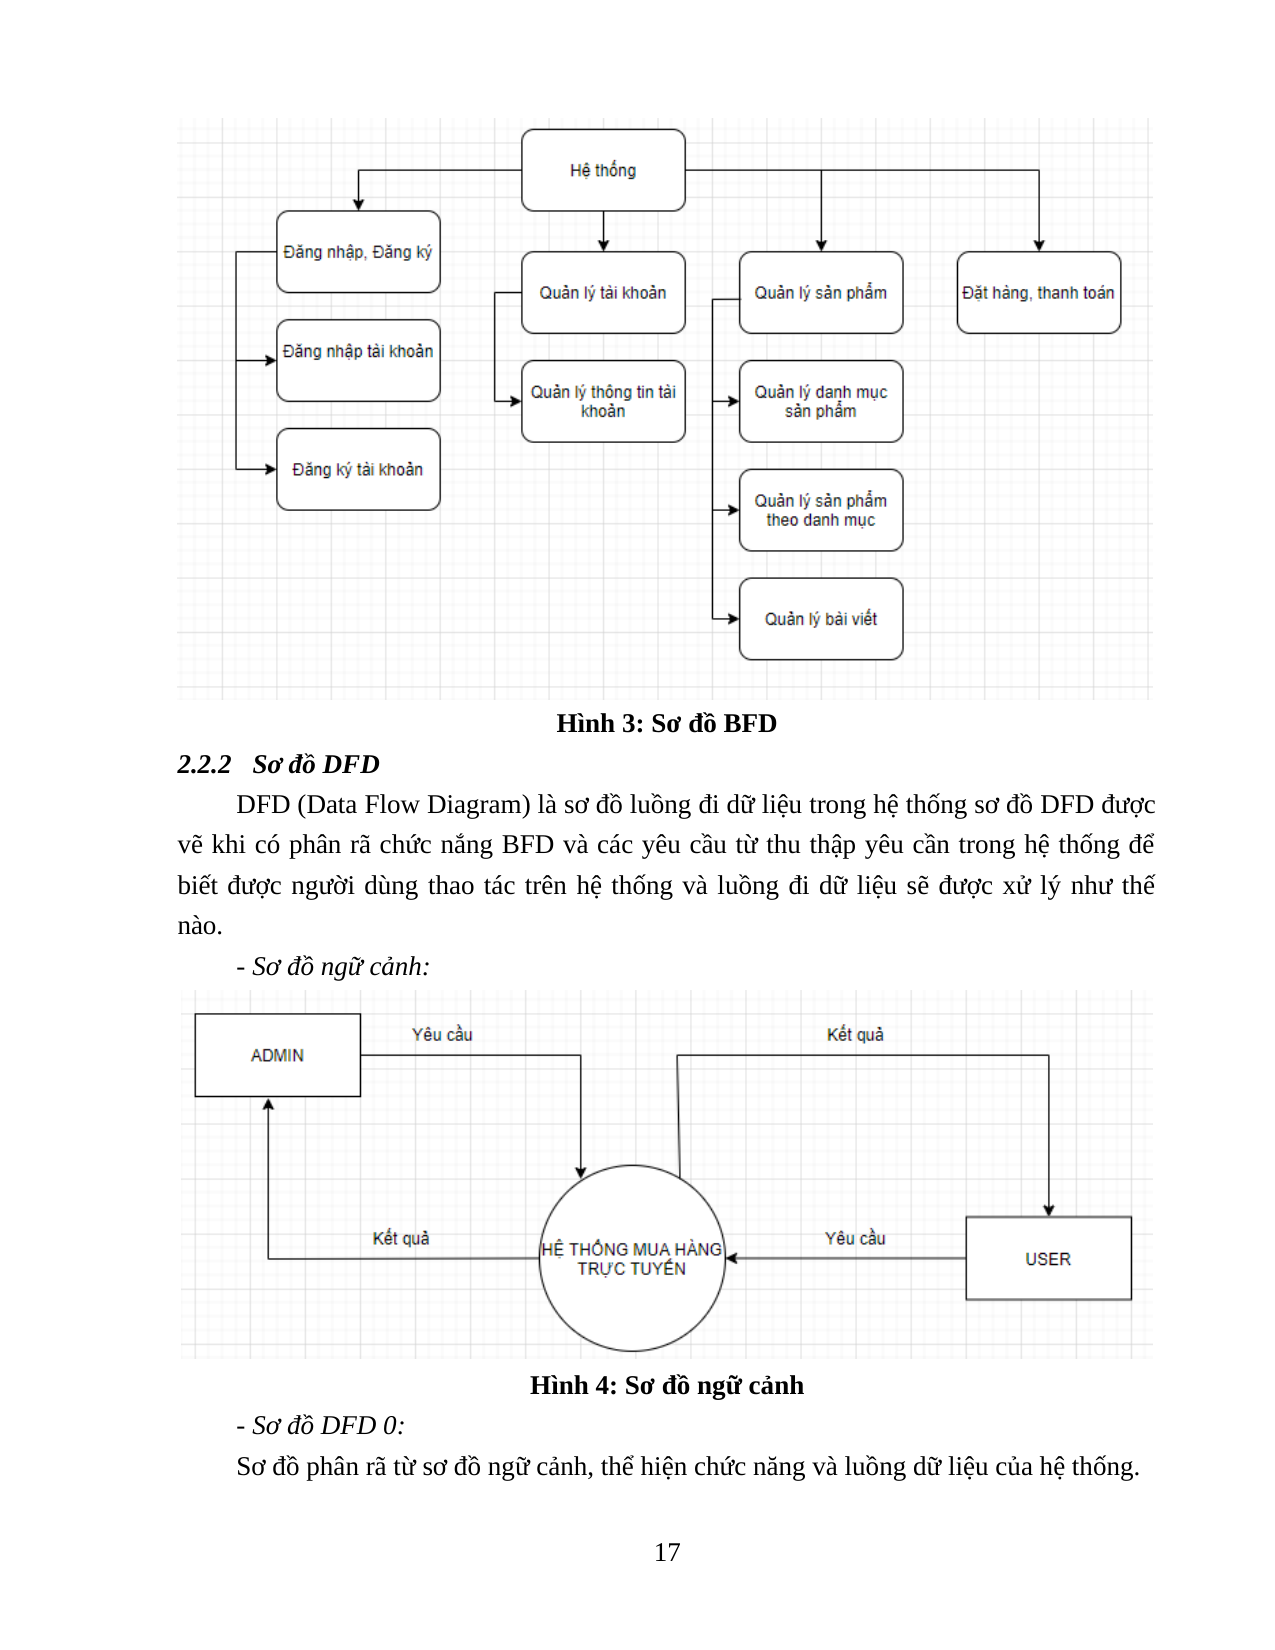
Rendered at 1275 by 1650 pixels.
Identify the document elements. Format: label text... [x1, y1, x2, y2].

text DFD (Data Flow Diagram) là sơ đồ luồng đi dữ liệu trong hệ thống sơ đồ DFD được vẽ khi có phân rã chức nắng BFD và các yêu cầu từ thu thập yêu cần trong hệ thống để biết được người dùng thao tác trên hệ thống và luồng đi dữ liệu sẽ được xử lý như thế nào. [177, 788, 1157, 941]
subtitle 2.2.2 Sơ đồ DFD [177, 748, 1157, 779]
text Sơ đồ phân rã từ sơ đồ ngữ cảnh, thể hiện chức năng và luồng dữ liệu của hệ thống. [177, 1450, 1157, 1481]
subtitle Hình 3: Sơ đồ BFD [177, 707, 1157, 738]
picture [181, 990, 1153, 1359]
text Hình 4: Sơ đồ ngữ cảnh [177, 1369, 1157, 1400]
picture [177, 118, 1153, 700]
list Sơ đồ DFD 0: [177, 1409, 1157, 1441]
list Sơ đồ ngữ cảnh: [177, 950, 1157, 981]
